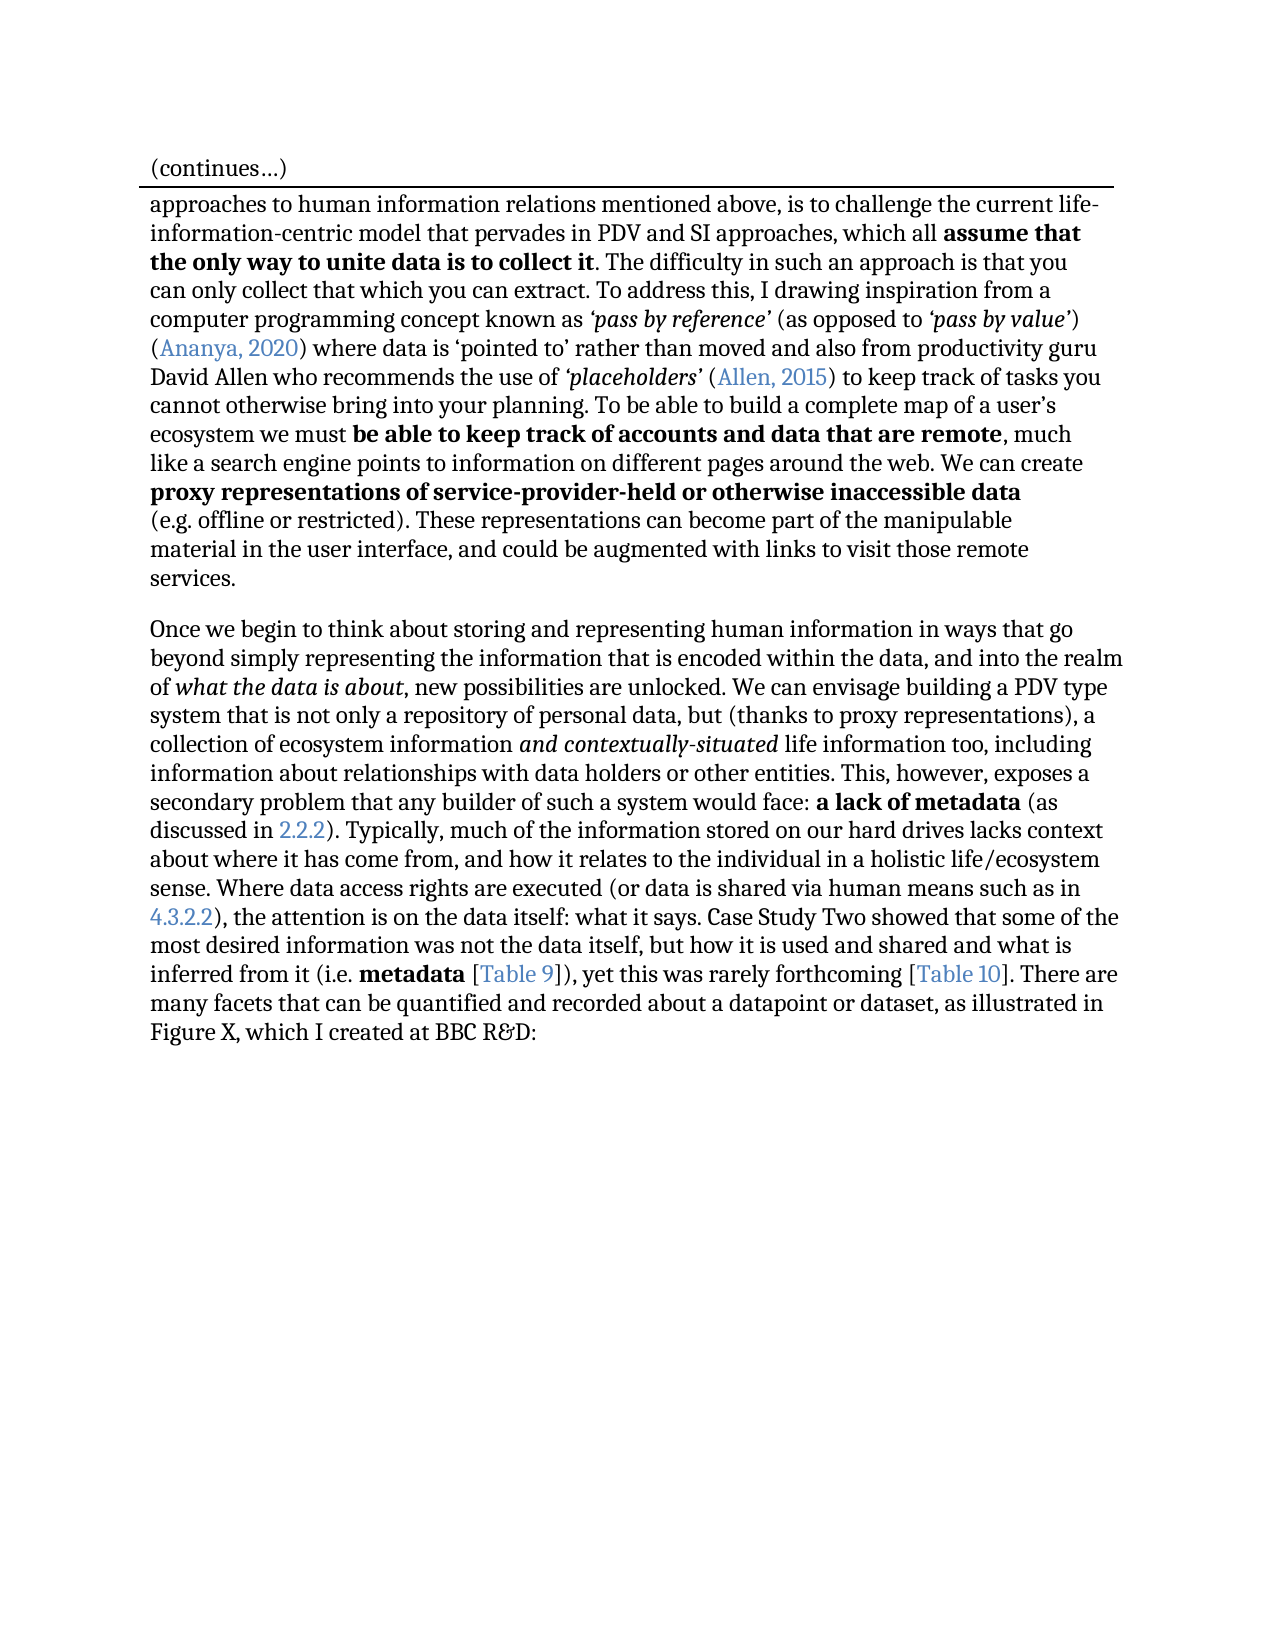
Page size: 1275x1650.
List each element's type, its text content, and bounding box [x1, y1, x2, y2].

table_header (continues…) [139, 150, 1114, 186]
text Once we begin to think about storing and representing human information in ways that go beyond simply representing the information that is encoded within the data, and into the realm of what the data is about, new possibilities are unlocked. We can envisage building a PDV type system that is not only a repository of personal data, but (thanks to proxy representations), a collection of ecosystem information and contextually-situated life information too, including information about relationships with data holders or other entities. This, however, exposes a secondary problem that any builder of such a system would face: a lack of metadata (as discussed in 2.2.2). Typically, much of the information stored on our hard drives lacks context about where it has come from, and how it relates to the individual in a holistic life/ecosystem sense. Where data access rights are executed (or data is shared via human means such as in 4.3.2.2), the attention is on the data itself: what it says. Case Study Two showed that some of the most desired information was not the data itself, but how it is used and shared and what is inferred from it (i.e. metadata [Table 9]), yet this was rarely forthcoming [Table 10]. There are many facets that can be quantified and recorded about a datapoint or dataset, as illustrated in Figure X, which I created at BBC R&D: [150, 615, 1125, 1046]
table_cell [139, 188, 1114, 596]
